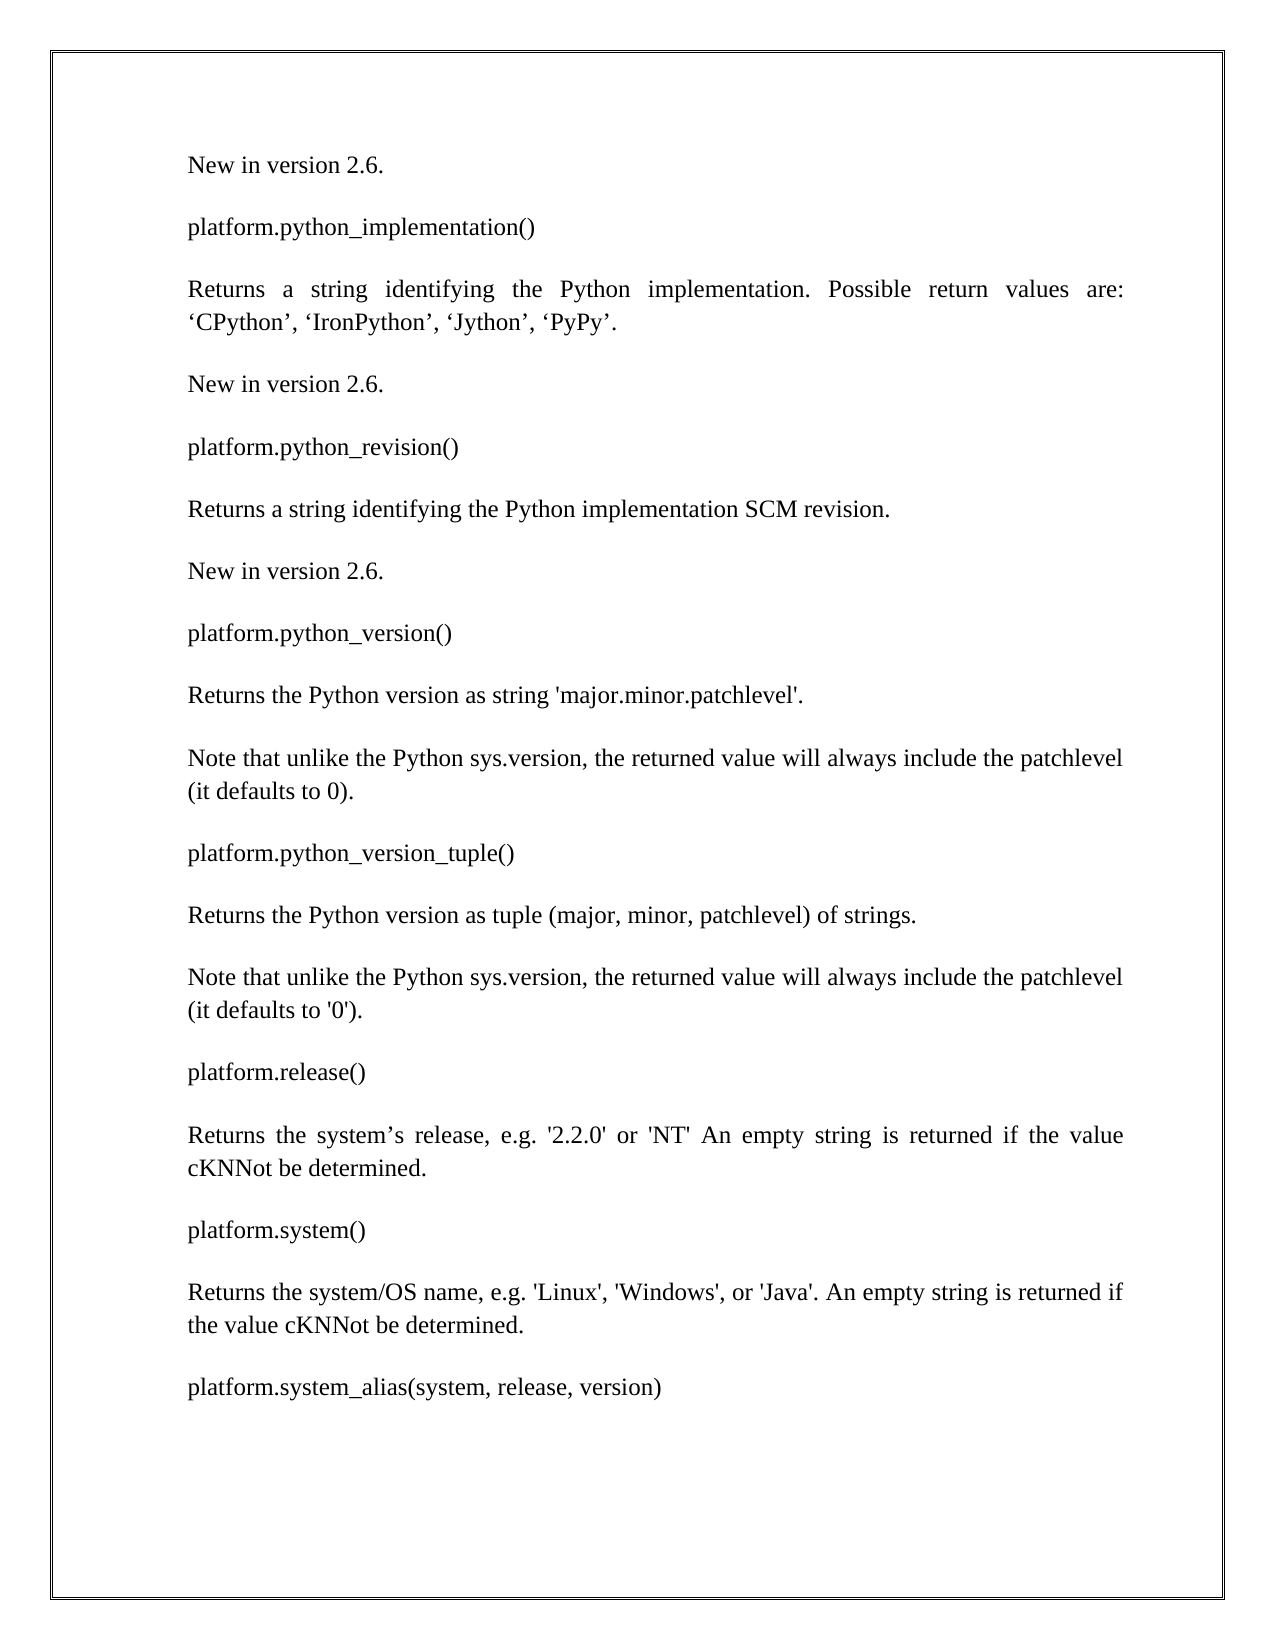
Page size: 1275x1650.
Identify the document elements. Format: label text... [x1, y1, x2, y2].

text Returns a string identifying the Python implementation SCM revision. [187, 494, 1125, 523]
text platform.system_alias(system, release, version) [187, 1372, 1125, 1401]
text platform.python_implementation() [187, 212, 1125, 241]
text platform.python_version() [187, 618, 1125, 647]
text New in version 2.6. [187, 150, 1125, 179]
text Note that unlike the Python sys.version, the returned value will always include the patchlevel (it defaults to 0). [187, 743, 1125, 804]
text platform.python_revision() [187, 432, 1125, 461]
text platform.system() [187, 1215, 1125, 1244]
text Returns the system/OS name, e.g. 'Linux', 'Windows', or 'Java'. An empty string is returned if the value cKNNot be determined. [187, 1277, 1125, 1339]
text New in version 2.6. [187, 556, 1125, 585]
text New in version 2.6. [187, 369, 1125, 398]
text platform.python_version_tuple() [187, 838, 1125, 867]
text platform.release() [187, 1057, 1125, 1086]
text Returns the Python version as tuple (major, minor, patchlevel) of strings. [187, 900, 1125, 929]
text Returns the system’s release, e.g. '2.2.0' or 'NT' An empty string is returned if the value cKNNot be determined. [187, 1120, 1125, 1181]
text Returns a string identifying the Python implementation. Possible return values are: ‘CPython’, ‘IronPython’, ‘Jython’, ‘PyPy’. [187, 274, 1125, 336]
text Note that unlike the Python sys.version, the returned value will always include the patchlevel (it defaults to '0'). [187, 962, 1125, 1024]
text Returns the Python version as string 'major.minor.patchlevel'. [187, 681, 1125, 709]
